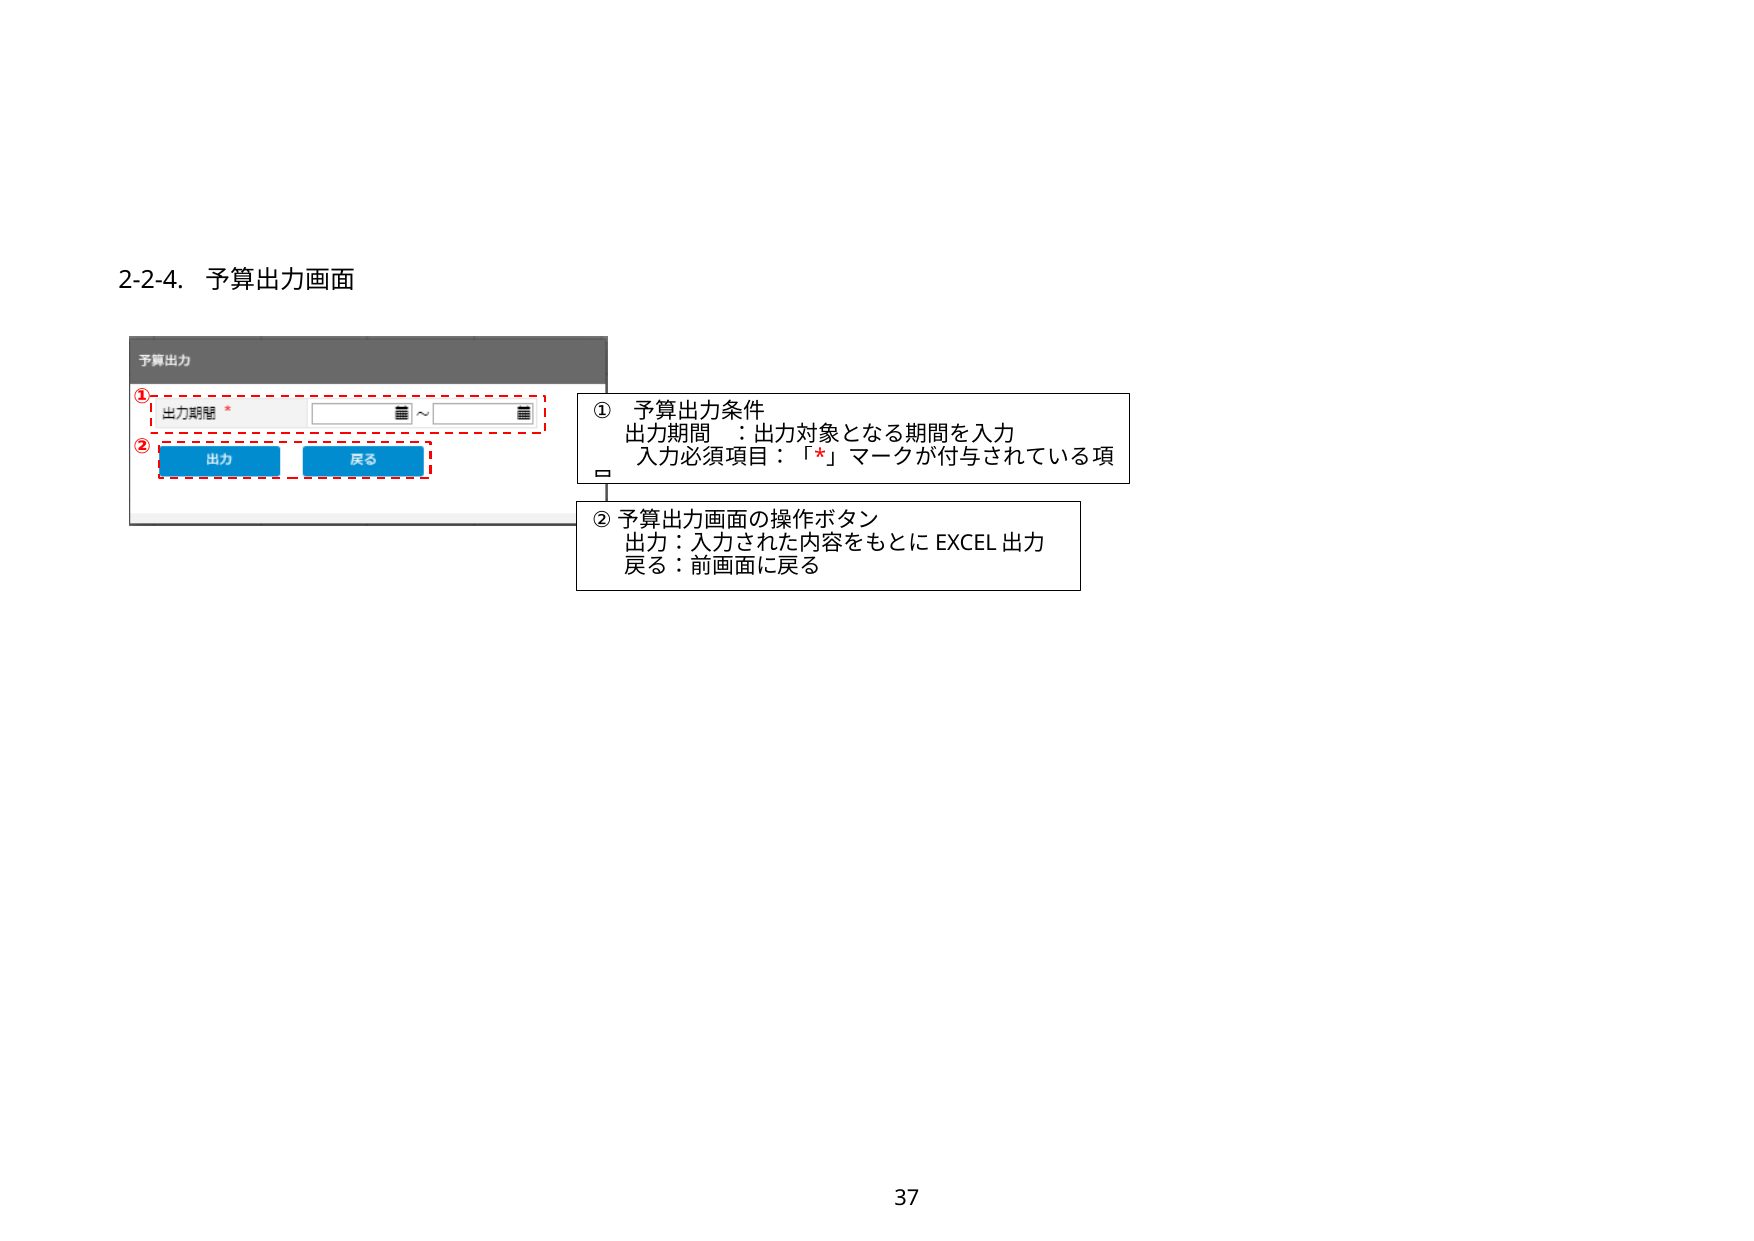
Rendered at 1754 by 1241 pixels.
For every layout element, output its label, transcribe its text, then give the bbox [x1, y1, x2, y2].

subtitle 予算出力画面 [118, 248, 1695, 307]
picture [129, 336, 608, 526]
